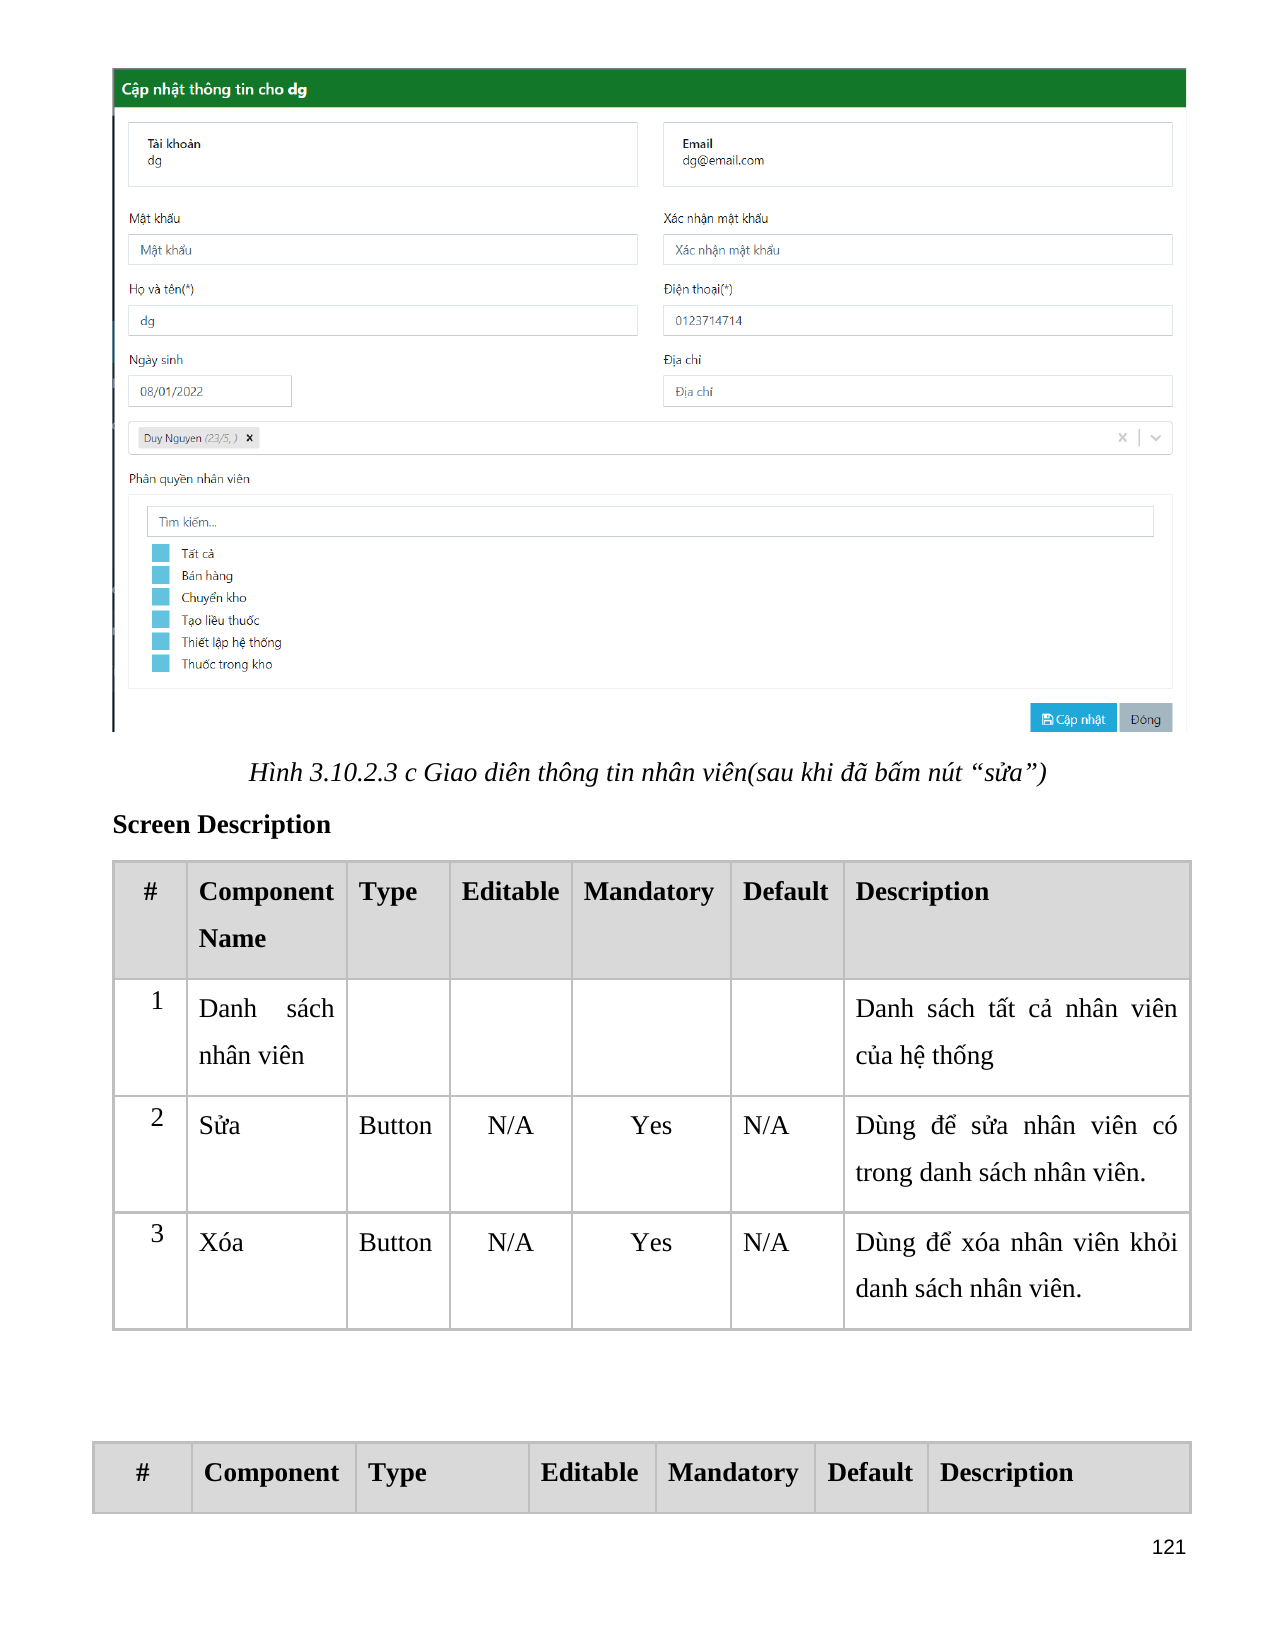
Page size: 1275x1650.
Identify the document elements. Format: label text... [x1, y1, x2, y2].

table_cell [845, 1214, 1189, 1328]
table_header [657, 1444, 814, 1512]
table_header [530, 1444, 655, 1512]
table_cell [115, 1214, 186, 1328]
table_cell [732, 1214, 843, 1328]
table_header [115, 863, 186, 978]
picture [112, 68, 1187, 732]
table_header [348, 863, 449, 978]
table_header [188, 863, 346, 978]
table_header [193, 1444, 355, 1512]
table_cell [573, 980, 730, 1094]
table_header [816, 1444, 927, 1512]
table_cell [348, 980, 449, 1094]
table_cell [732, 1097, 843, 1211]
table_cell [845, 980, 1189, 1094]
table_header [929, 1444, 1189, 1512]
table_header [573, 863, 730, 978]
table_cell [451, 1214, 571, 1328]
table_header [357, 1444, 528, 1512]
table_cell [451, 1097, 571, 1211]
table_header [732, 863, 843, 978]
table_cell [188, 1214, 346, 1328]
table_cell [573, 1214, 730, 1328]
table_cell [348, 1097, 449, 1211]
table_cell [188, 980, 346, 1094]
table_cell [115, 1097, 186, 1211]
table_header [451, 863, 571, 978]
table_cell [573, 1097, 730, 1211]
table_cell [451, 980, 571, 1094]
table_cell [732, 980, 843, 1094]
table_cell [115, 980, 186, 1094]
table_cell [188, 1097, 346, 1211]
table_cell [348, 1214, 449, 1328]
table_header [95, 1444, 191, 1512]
text Hình 3.10.2.3 c Giao diên thông tin nhân viên(sau khi đã bấm nút “sửa”) [112, 756, 1186, 787]
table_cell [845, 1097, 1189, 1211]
text Screen Description [112, 808, 1186, 839]
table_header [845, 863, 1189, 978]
